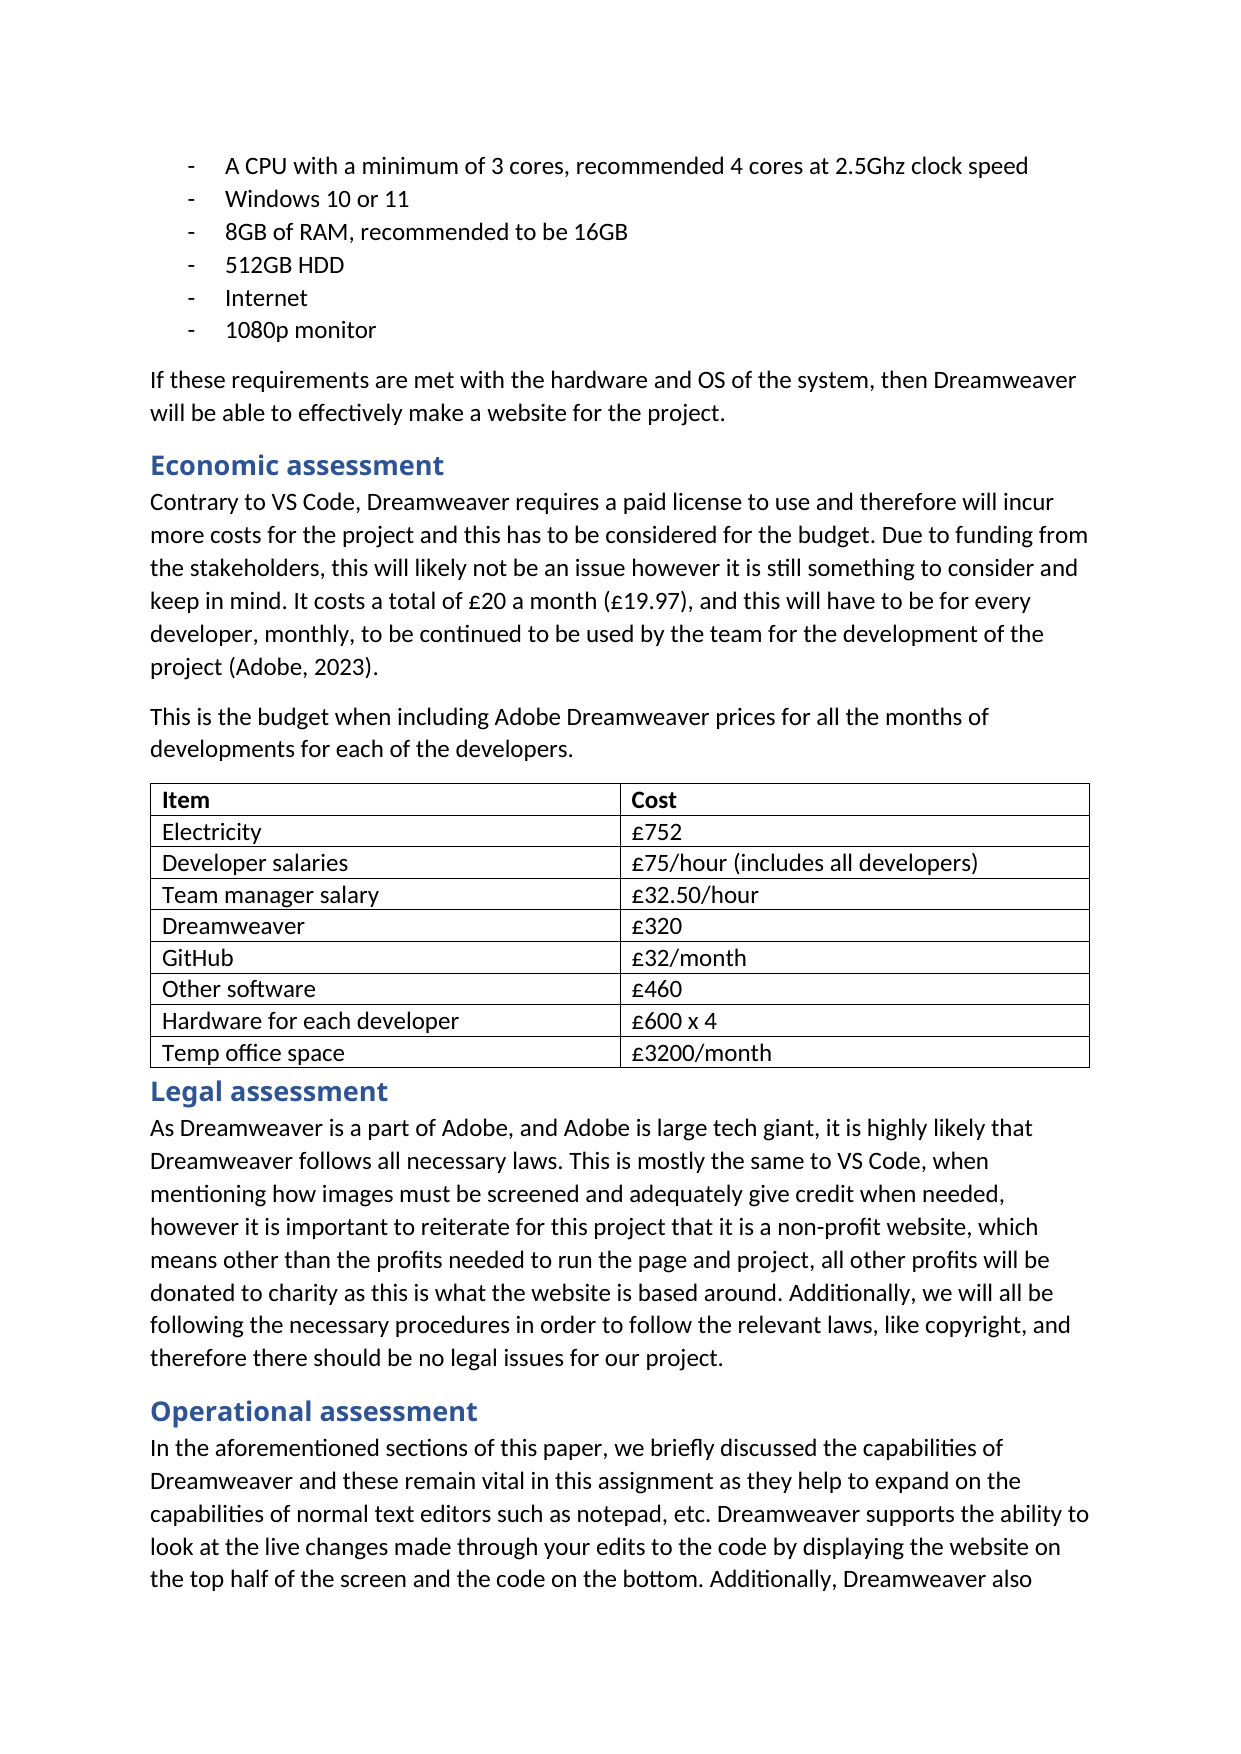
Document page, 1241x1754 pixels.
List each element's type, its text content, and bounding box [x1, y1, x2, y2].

table_cell Team manager salary [151, 879, 620, 909]
table_header Cost [621, 784, 1089, 815]
text Contrary to VS Code, Dreamweaver requires a paid license to use and therefore will incur more costs for the project and this has to be considered for the budget. Due to funding from the stakeholders, this will likely not be an issue however it is still something to consider and keep in mind. It costs a total of £20 a month (£19.97), and this will have to be for every developer, monthly, to be continued to be used by the team for the development of the project . [150, 486, 1090, 682]
table_cell £32.50/hour [621, 879, 1089, 909]
list 512GB HDD [187, 249, 1090, 279]
table_header Item [151, 784, 620, 815]
table_cell £320 [621, 910, 1089, 941]
table_cell Dreamweaver [151, 910, 620, 941]
list 1080p monitor [187, 314, 1090, 345]
table_cell GitHub [151, 942, 620, 972]
text This is the budget when including Adobe Dreamweaver prices for all the months of developments for each of the developers. [150, 701, 1090, 764]
table_cell Hardware for each developer [151, 1005, 620, 1036]
table_cell £3200/month [621, 1037, 1089, 1067]
subtitle Operational assessment [150, 1392, 1090, 1429]
text If these requirements are met with the hardware and OS of the system, then Dreamweaver will be able to effectively make a website for the project. [150, 364, 1090, 428]
table_cell £600 x 4 [621, 1005, 1089, 1036]
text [150, 1432, 1090, 1594]
list Windows 10 or 11 [187, 183, 1090, 213]
table_cell Electricity [151, 816, 620, 846]
table_cell £460 [621, 974, 1089, 1004]
table_cell £75/hour (includes all developers) [621, 847, 1089, 878]
list 8GB of RAM, recommended to be 16GB [187, 216, 1090, 246]
list A CPU with a minimum of 3 cores, recommended 4 cores at 2.5Ghz clock speed [187, 150, 1090, 181]
text As Dreamweaver is a part of Adobe, and Adobe is large tech giant, it is highly likely that Dreamweaver follows all necessary laws. This is mostly the same to VS Code, when mentioning how images must be screened and adequately give credit when needed, however it is important to reiterate for this project that it is a non-profit website, which means other than the profits needed to run the page and project, all other profits will be donated to charity as this is what the website is based around. Additionally, we will all be following the necessary procedures in order to follow the relevant laws, like copyright, and therefore there should be no legal issues for our project. [150, 1112, 1090, 1373]
table_cell £32/month [621, 942, 1089, 972]
list Internet [187, 282, 1090, 312]
subtitle Legal assessment [150, 1072, 1090, 1109]
table_cell Temp office space [151, 1037, 620, 1067]
subtitle Economic assessment [150, 447, 1090, 483]
table_cell £752 [621, 816, 1089, 846]
table_cell Developer salaries [151, 847, 620, 878]
table_cell Other software [151, 974, 620, 1004]
